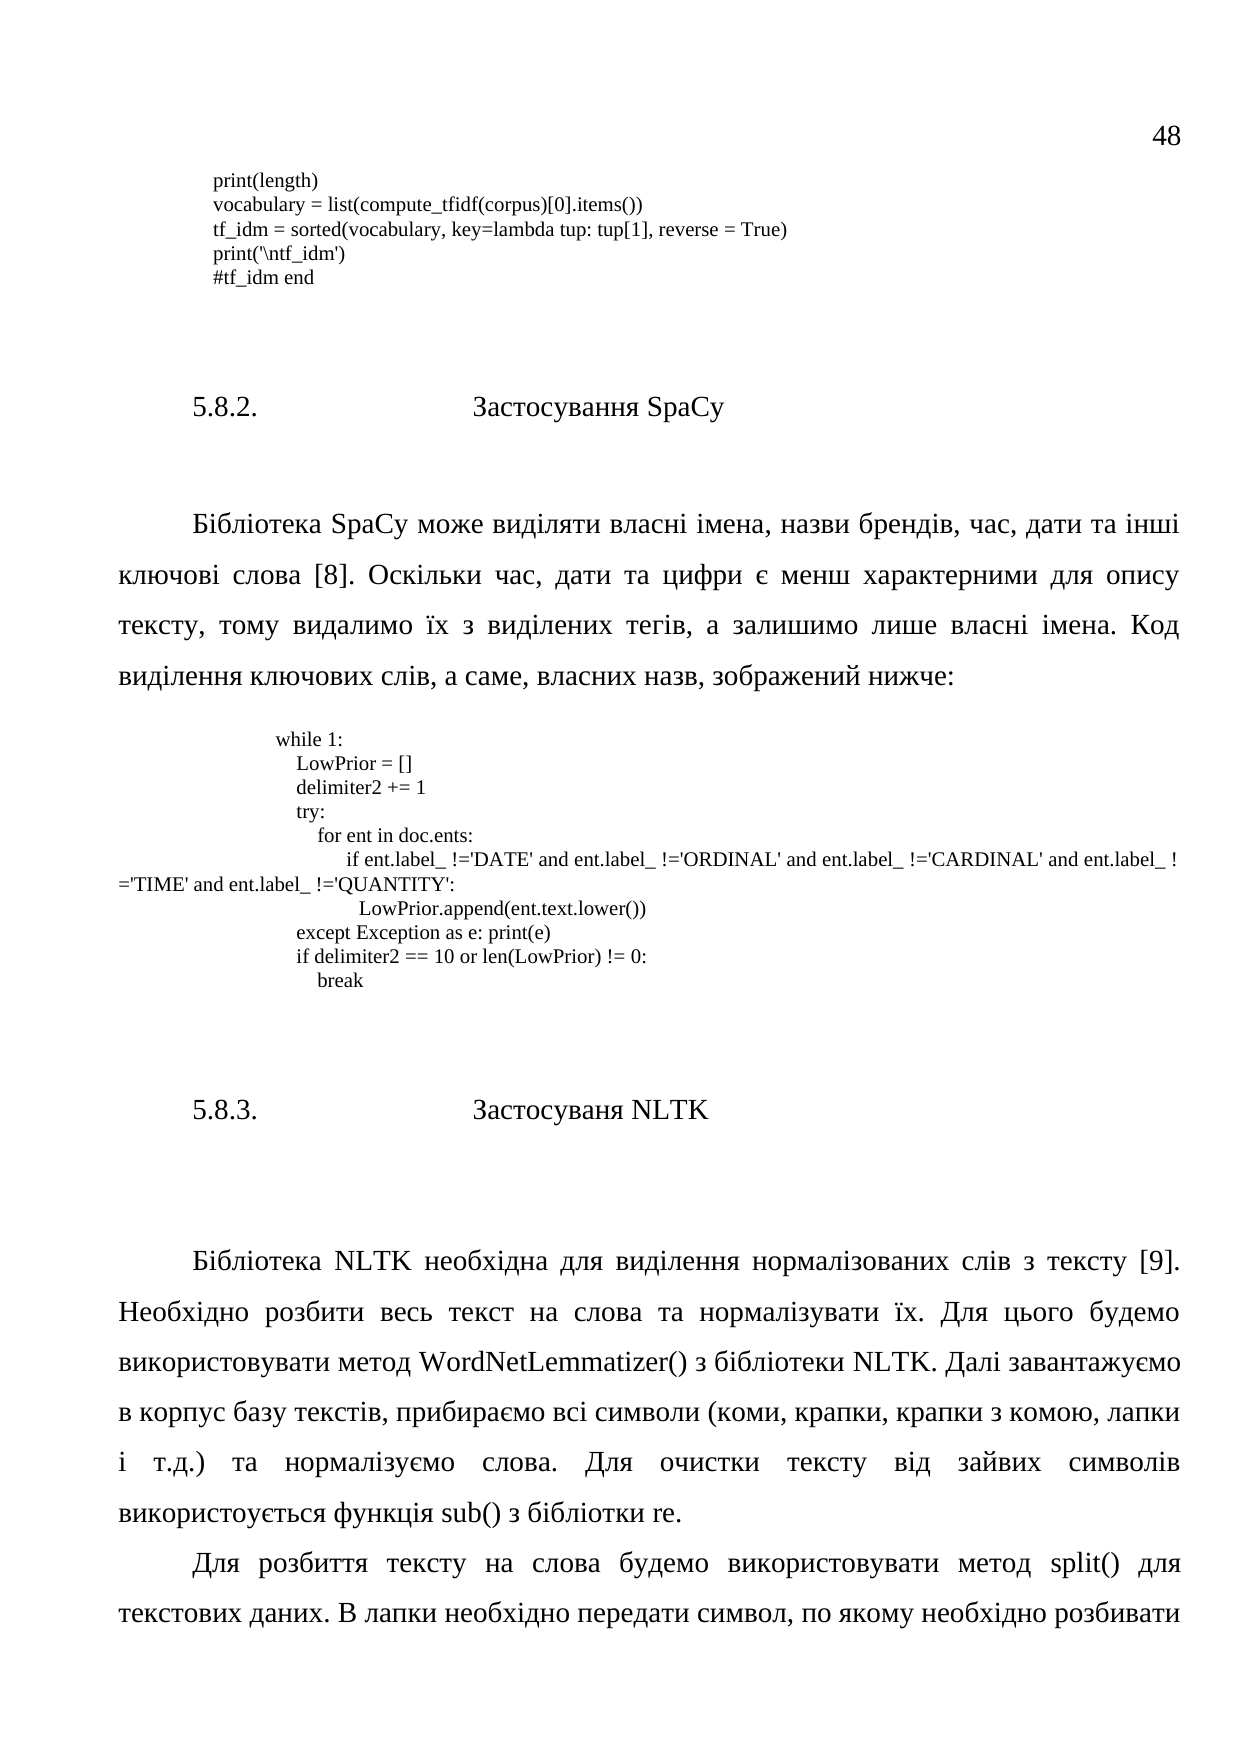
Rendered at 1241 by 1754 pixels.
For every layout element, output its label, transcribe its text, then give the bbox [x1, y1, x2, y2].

text LowPrior.append(ent.text.lower()) [118, 896, 1181, 919]
text for ent in doc.ents: [118, 823, 1181, 847]
text except Exception as e: print(e) [118, 919, 1181, 944]
text print('\ntf_idm') [118, 241, 1181, 264]
text while 1: [118, 727, 1181, 751]
text if ent.label_ !='DATE' and ent.label_ !='ORDINAL' and ent.label_ !='CARDINAL' and ent.label_ !='TIME' and ent.label_ !='QUANTITY': [118, 847, 1181, 896]
text try: [118, 799, 1181, 823]
text delimiter2 += 1 [118, 775, 1181, 799]
text LowPrior = [] [118, 751, 1181, 775]
subtitle Застосування SpaCy [118, 389, 1181, 423]
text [118, 1545, 1181, 1629]
text tf_idm = sorted(vocabulary, key=lambda tup: tup[1], reverse = True) [118, 216, 1181, 241]
text break [118, 968, 1181, 992]
subtitle Застосуваня NLTK [118, 1092, 1181, 1126]
text #tf_idm end [118, 264, 1181, 289]
text Бібліотека SpaCy може виділяти власні імена, назви брендів, час, дати та інші ключові слова [8]. Оскільки час, дати та цифри є менш характерними для опису тексту, тому видалимо їх з виділених тегів, а залишимо лише власні імена. Код виділення ключових слів, а саме, власних назв, зображений нижче: [118, 507, 1181, 691]
text Бібліотека NLTK необхідна для виділення нормалізованих слів з тексту [9]. Необхідно розбити весь текст на слова та нормалізувати їх. Для цього будемо використовувати метод WordNetLemmatizer() з бібліотеки NLTK. Далі завантажуємо в корпус базу текстів, прибираємо всі символи (коми, крапки, крапки з комою, лапки і т.д.) та нормалізуємо слова. Для очистки тексту від зайвих символів використоується функція sub() з бібліотки re. [118, 1243, 1181, 1528]
text print(length) [118, 168, 1181, 192]
text if delimiter2 == 10 or len(LowPrior) != 0: [118, 944, 1181, 968]
text vocabulary = list(compute_tfidf(corpus)[0].items()) [118, 192, 1181, 216]
